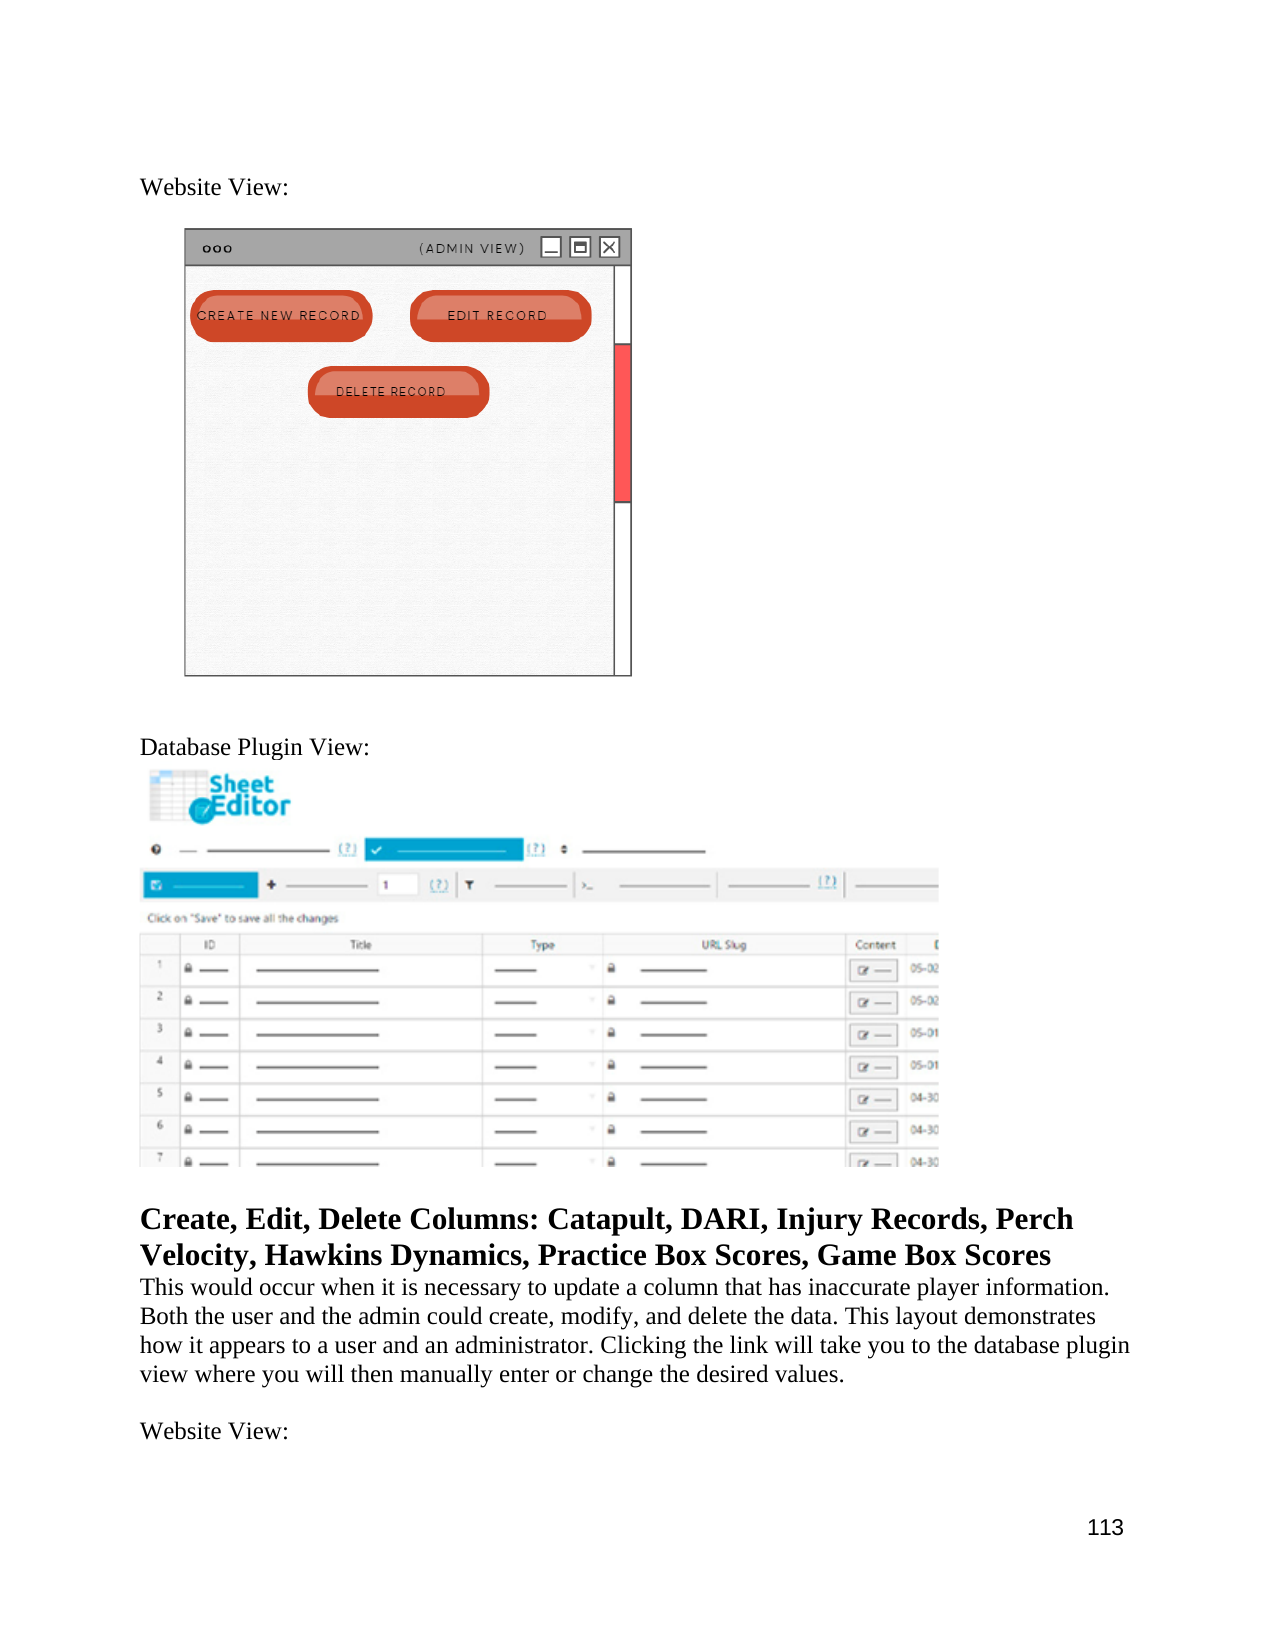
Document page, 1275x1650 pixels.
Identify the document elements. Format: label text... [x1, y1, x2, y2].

picture [139, 201, 659, 699]
text Website View: [139, 172, 1139, 201]
text Website View: [139, 1416, 1139, 1445]
text This would occur when it is necessary to update a column that has inaccurate player information. Both the user and the admin could create, modify, and delete the data. This layout demonstrates how it appears to a user and an administrator. Clicking the link will take you to the database plugin view where you will then manually enter or change the desired values. [139, 1272, 1139, 1387]
text Database Plugin View: [139, 732, 1139, 761]
picture [139, 760, 939, 1167]
text Create, Edit, Delete Columns: Catapult, DARI, Injury Records, Perch Velocity, Hawkins Dynamics, Practice Box Scores, Game Box Scores [139, 1201, 1139, 1272]
